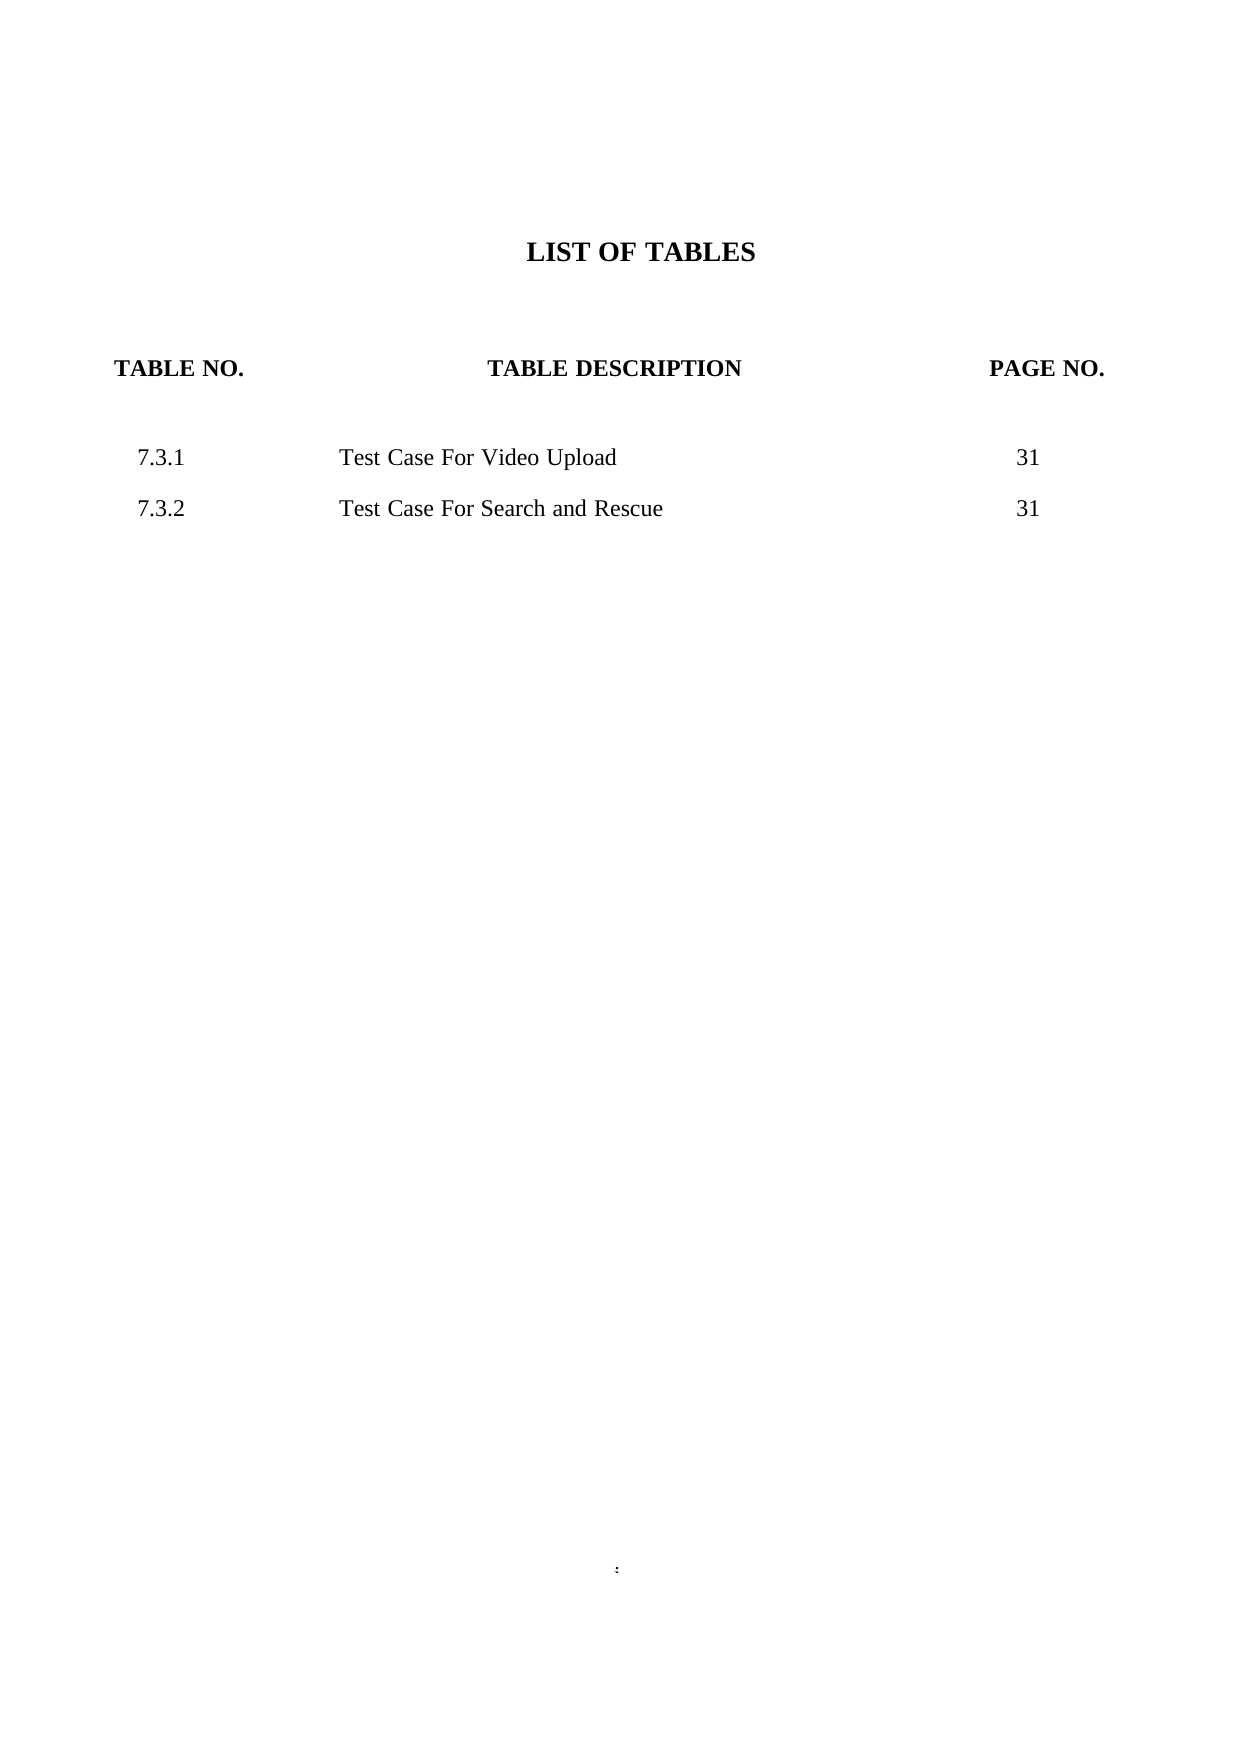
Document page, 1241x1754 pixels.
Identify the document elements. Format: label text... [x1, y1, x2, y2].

list Test Case For Video Upload 31 [137, 443, 1238, 471]
text TABLE NO. TABLE DESCRIPTION PAGE NO. [114, 354, 1238, 382]
list Test Case For Search and Rescue 31 [137, 494, 1238, 521]
subtitle LIST OF TABLES [173, 235, 1109, 267]
